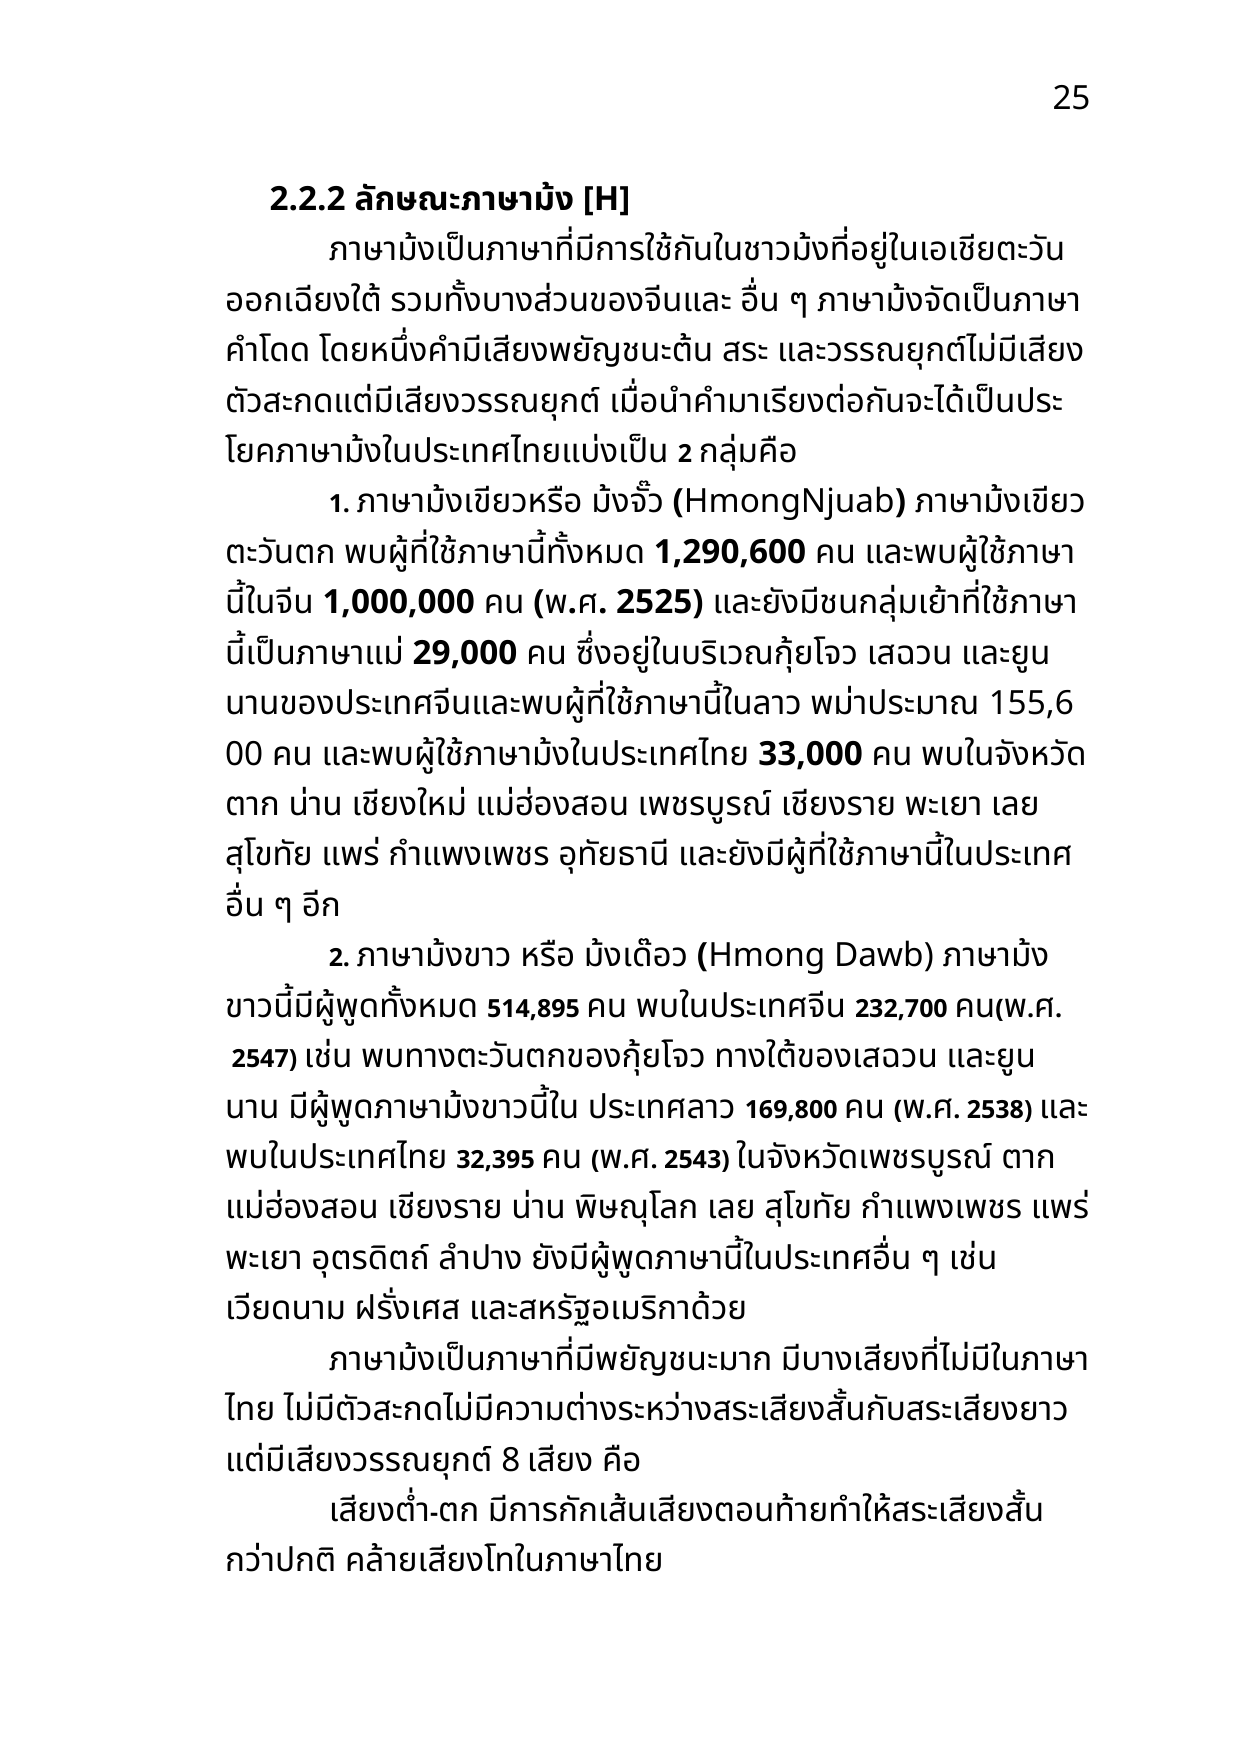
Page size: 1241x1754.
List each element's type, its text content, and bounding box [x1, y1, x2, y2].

text เสียงต่ำ-ตก มีการกักเส้นเสียงตอนท้ายทำให้สระเสียงสั้นกว่าปกติ คล้ายเสียงโทในภาษาไทย [225, 1486, 1090, 1587]
subtitle 2.2.2 ลักษณะภาษาม้ง [H] [225, 175, 1090, 225]
text ภาษาม้งเป็นภาษาที่มีการใช้กันในชาวม้งที่อยู่ในเอเชียตะวันออกเฉียงใต้ รวมทั้งบางส่วนของจีนและ อื่น ๆ ภาษาม้งจัดเป็นภาษาคำโดด โดยหนึ่งคำมีเสียงพยัญชนะต้น สระ และวรรณยุกต์ไม่มีเสียงตัวสะกดแต่มีเสียงวรรณยุกต์ เมื่อนำคำมาเรียงต่อกันจะได้เป็นประโยคภาษาม้งในประเทศไทยแบ่งเป็น 2 กลุ่มคือ [225, 225, 1090, 477]
text ภาษาม้งเป็นภาษาที่มีพยัญชนะมาก มีบางเสียงที่ไม่มีในภาษาไทย ไม่มีตัวสะกดไม่มีความต่างระหว่างสระเสียงสั้นกับสระเสียงยาว แต่มีเสียงวรรณยุกต์ 8 เสียง คือ [225, 1335, 1090, 1486]
text 1. ภาษาม้งเขียวหรือ ม้งจั๊ว (HmongNjuab) ภาษาม้งเขียวตะวันตก พบผู้ที่ใช้ภาษานี้ทั้งหมด 1,290,600 คน และพบผู้ใช้ภาษานี้ในจีน 1,000,000 คน (พ.ศ. 2525) และยังมีชนกลุ่มเย้าที่ใช้ภาษานี้เป็นภาษาแม่ 29,000 คน ซึ่งอยู่ในบริเวณกุ้ยโจว เสฉวน และยูนนานของประเทศจีนและพบผู้ที่ใช้ภาษานี้ในลาว พม่าประมาณ 155,600 คน และพบผู้ใช้ภาษาม้งในประเทศไทย 33,000 คน พบในจังหวัดตาก น่าน เชียงใหม่ แม่ฮ่องสอน เพชรบูรณ์ เชียงราย พะเยา เลย สุโขทัย แพร่ กำแพงเพชร อุทัยธานี และยังมีผู้ที่ใช้ภาษานี้ในประเทศอื่น ๆ อีก [225, 477, 1090, 931]
text 2. ภาษาม้งขาว หรือ ม้งเด๊อว (Hmong Dawb) ภาษาม้งขาวนี้มีผู้พูดทั้งหมด 514,895 คน พบในประเทศจีน 232,700 คน(พ.ศ. 2547) เช่น พบทางตะวันตกของกุ้ยโจว ทางใต้ของเสฉวน และยูนนาน มีผู้พูดภาษาม้งขาวนี้ใน ประเทศลาว 169,800 คน (พ.ศ. 2538) และพบในประเทศไทย 32,395 คน (พ.ศ. 2543) ในจังหวัดเพชรบูรณ์ ตาก แม่ฮ่องสอน เชียงราย น่าน พิษณุโลก เลย สุโขทัย กำแพงเพชร แพร่ พะเยา อุตรดิตถ์ ลำปาง ยังมีผู้พูดภาษานี้ในประเทศอื่น ๆ เช่น เวียดนาม ฝรั่งเศส และสหรัฐอเมริกาด้วย [225, 931, 1090, 1335]
